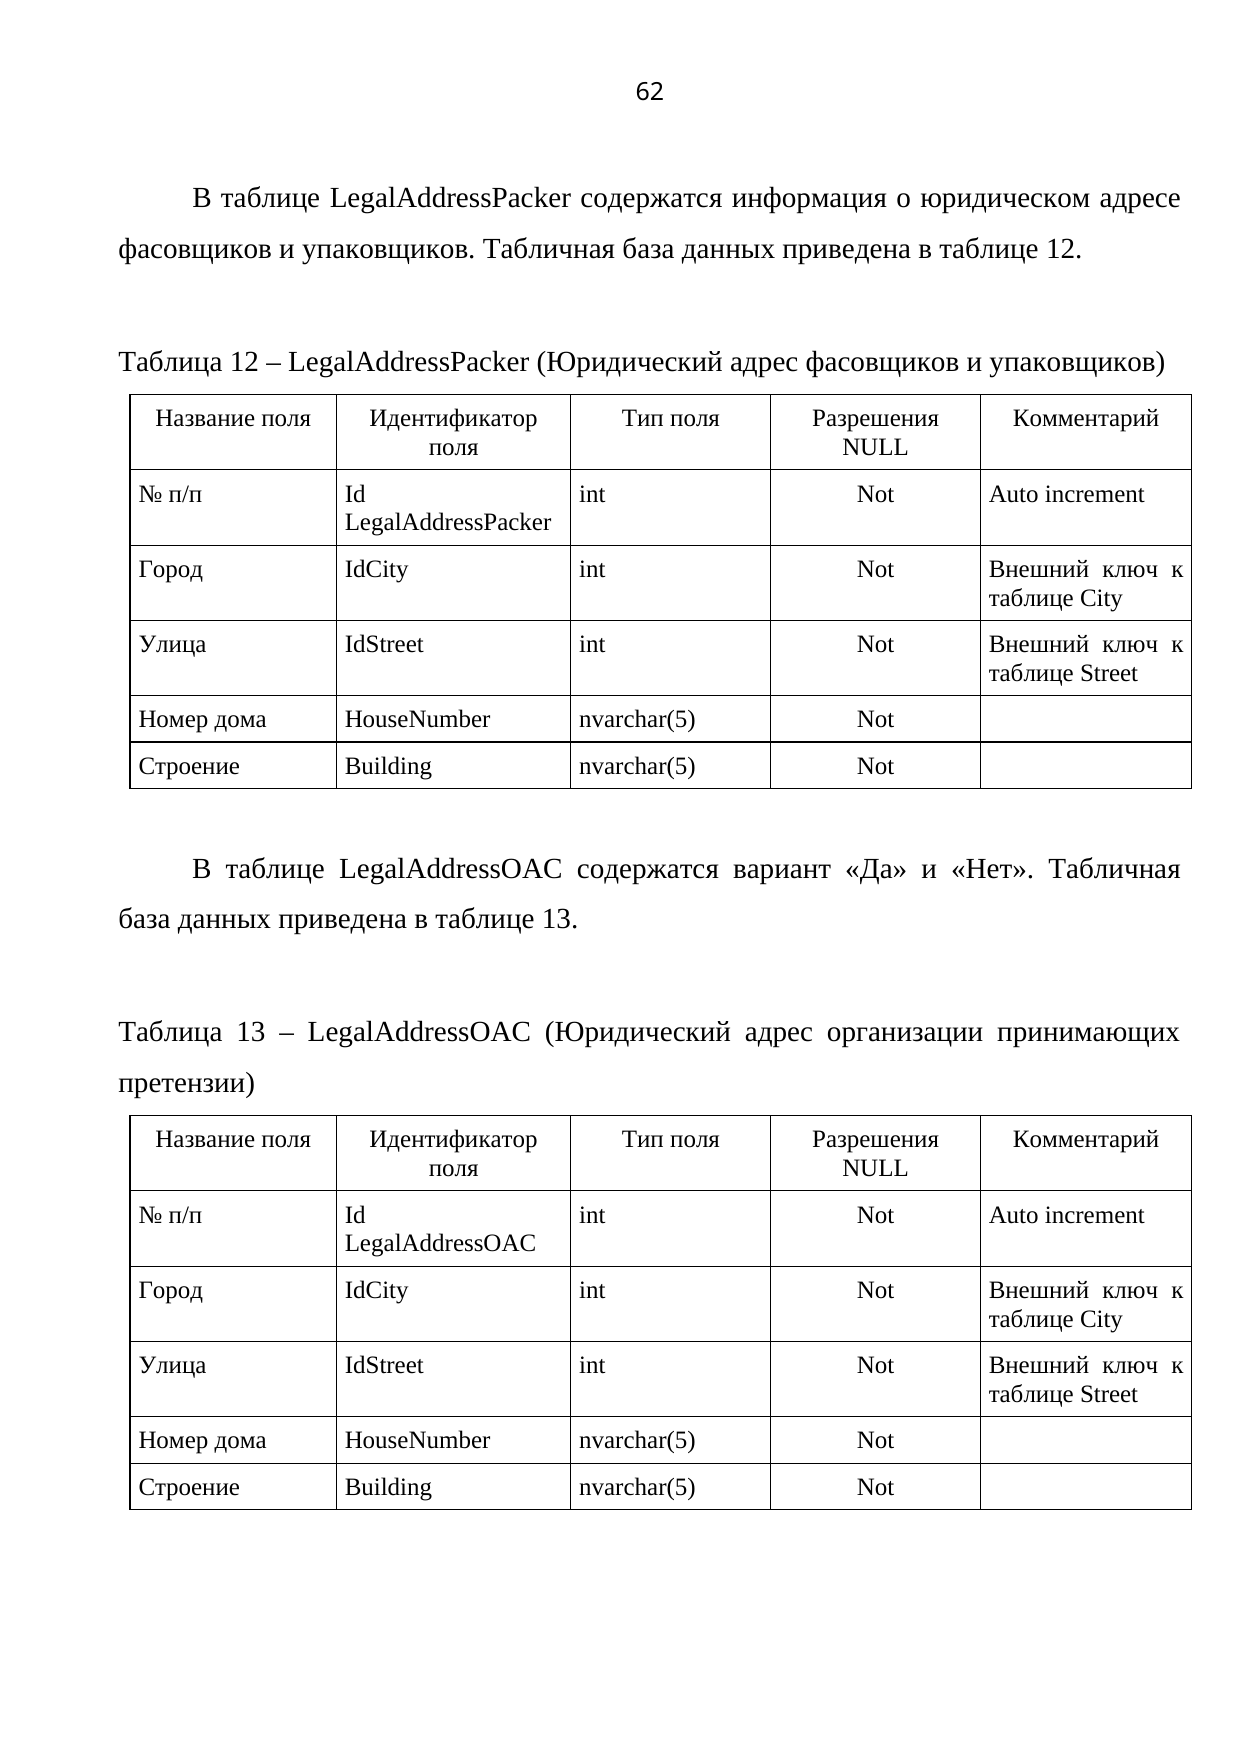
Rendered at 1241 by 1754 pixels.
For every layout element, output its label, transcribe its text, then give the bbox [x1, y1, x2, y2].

table_header Комментарий [981, 1116, 1191, 1190]
table_cell Строение [131, 743, 336, 788]
table_cell № п/п [131, 470, 336, 544]
table_cell Улица [131, 1342, 336, 1416]
table_cell Not [771, 1191, 980, 1266]
table_cell int [571, 1267, 770, 1341]
table_cell [981, 743, 1191, 788]
table_cell Внешний ключ к таблице City [981, 546, 1191, 620]
table_cell Not [771, 696, 980, 741]
text Таблица 12 – LegalAddressPacker (Юридический адрес фасовщиков и упаковщиков) [118, 344, 1181, 377]
table_cell IdStreet [337, 621, 570, 695]
table_cell Building [337, 743, 570, 788]
table_cell int [571, 621, 770, 695]
table_header Разрешения NULL [771, 1116, 980, 1190]
table_header Идентификатор поля [337, 1116, 570, 1190]
table_header Тип поля [571, 1116, 770, 1190]
table_cell Not [771, 1267, 980, 1341]
table_cell IdStreet [337, 1342, 570, 1416]
table_cell Not [771, 621, 980, 695]
table_cell Not [771, 546, 980, 620]
table_cell Id LegalAddressOAC [337, 1191, 570, 1266]
table_cell [981, 696, 1191, 741]
table_cell Id LegalAddressPacker [337, 470, 570, 544]
table_cell IdCity [337, 1267, 570, 1341]
table_cell int [571, 470, 770, 544]
table_header Название поля [131, 395, 336, 469]
table_cell int [571, 1191, 770, 1266]
table_cell Строение [131, 1464, 336, 1509]
table_cell HouseNumber [337, 1417, 570, 1462]
table_cell Auto increment [981, 470, 1191, 544]
table_cell nvarchar(5) [571, 1417, 770, 1462]
table_cell Внешний ключ к таблице Street [981, 621, 1191, 695]
table_cell [981, 1464, 1191, 1509]
table_cell Внешний ключ к таблице Street [981, 1342, 1191, 1416]
table_cell IdCity [337, 546, 570, 620]
table_header Комментарий [981, 395, 1191, 469]
table_cell Not [771, 1342, 980, 1416]
table_cell nvarchar(5) [571, 743, 770, 788]
table_cell Город [131, 546, 336, 620]
table_cell nvarchar(5) [571, 696, 770, 741]
table_cell Not [771, 1464, 980, 1509]
table_cell Город [131, 1267, 336, 1341]
table_cell Номер дома [131, 1417, 336, 1462]
table_cell № п/п [131, 1191, 336, 1266]
table_cell Номер дома [131, 696, 336, 741]
table_cell Not [771, 470, 980, 544]
table_header Идентификатор поля [337, 395, 570, 469]
text В таблице LegalAddressPacker содержатся информация о юридическом адресе фасовщиков и упаковщиков. Табличная база данных приведена в таблице 12. [118, 181, 1181, 264]
text Таблица 13 – LegalAddressOAC (Юридический адрес организации принимающих претензии) [118, 1014, 1181, 1098]
table_cell Auto increment [981, 1191, 1191, 1266]
table_cell HouseNumber [337, 696, 570, 741]
table_cell int [571, 1342, 770, 1416]
table_header Разрешения NULL [771, 395, 980, 469]
table_cell nvarchar(5) [571, 1464, 770, 1509]
table_cell Not [771, 1417, 980, 1462]
table_cell Not [771, 743, 980, 788]
text В таблице LegalAddressOAC содержатся вариант «Да» и «Нет». Табличная база данных приведена в таблице 13. [118, 851, 1181, 935]
table_cell Улица [131, 621, 336, 695]
table_header Тип поля [571, 395, 770, 469]
table_header Название поля [131, 1116, 336, 1190]
table_cell [981, 1417, 1191, 1462]
table_cell Building [337, 1464, 570, 1509]
table_cell int [571, 546, 770, 620]
table_cell Внешний ключ к таблице City [981, 1267, 1191, 1341]
